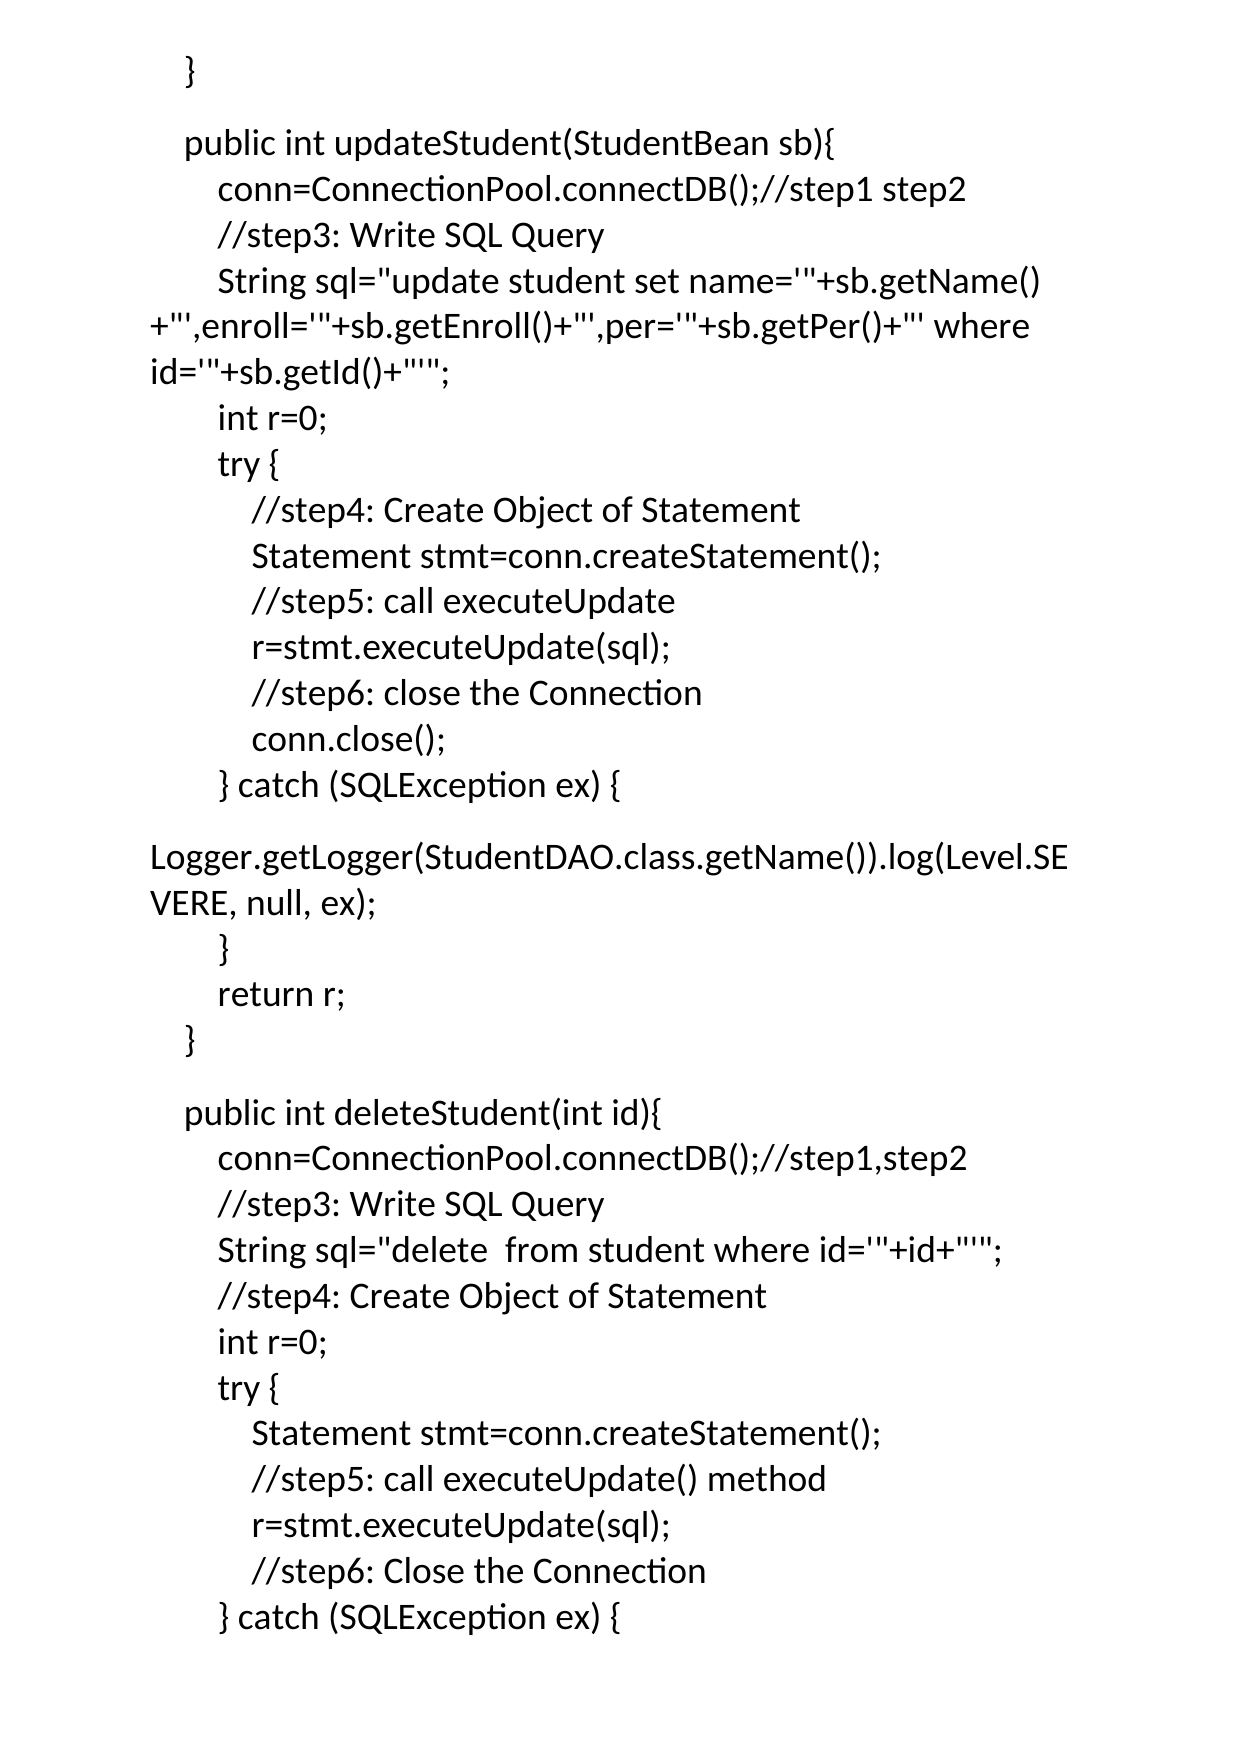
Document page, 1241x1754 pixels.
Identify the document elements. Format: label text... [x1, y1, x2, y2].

text //step6: Close the Connection [150, 1547, 1090, 1593]
text String sql="delete from student where id='"+id+"'"; [150, 1226, 1090, 1272]
text int r=0; [150, 1318, 1090, 1363]
text Statement stmt=conn.createStatement(); [150, 1409, 1090, 1455]
text String sql="update student set name='"+sb.getName()+"',enroll='"+sb.getEnroll()+"',per='"+sb.getPer()+"' where id='"+sb.getId()+"'"; [150, 257, 1090, 394]
text return r; [150, 970, 1090, 1016]
text public int deleteStudent(int id){ [150, 1088, 1090, 1134]
text conn=ConnectionPool.connectDB();//step1,step2 [150, 1134, 1090, 1180]
text r=stmt.executeUpdate(sql); [150, 1501, 1090, 1547]
text public int updateStudent(StudentBean sb){ [150, 119, 1090, 165]
text Logger.getLogger(StudentDAO.class.getName()).log(Level.SEVERE, null, ex); [150, 807, 1090, 924]
text //step5: call executeUpdate() method [150, 1455, 1090, 1501]
text conn=ConnectionPool.connectDB();//step1 step2 [150, 165, 1090, 211]
text //step5: call executeUpdate [150, 577, 1090, 623]
text } [150, 47, 1090, 93]
text Statement stmt=conn.createStatement(); [150, 532, 1090, 577]
text //step4: Create Object of Statement [150, 486, 1090, 532]
text //step6: close the Connection [150, 669, 1090, 715]
text //step3: Write SQL Query [150, 1180, 1090, 1226]
text } [150, 1016, 1090, 1062]
text conn.close(); [150, 715, 1090, 761]
text r=stmt.executeUpdate(sql); [150, 623, 1090, 669]
text try { [150, 1363, 1090, 1409]
text //step4: Create Object of Statement [150, 1272, 1090, 1318]
text } [150, 924, 1090, 970]
text try { [150, 440, 1090, 486]
text } catch (SQLException ex) { [150, 1593, 1090, 1638]
text int r=0; [150, 394, 1090, 440]
text //step3: Write SQL Query [150, 211, 1090, 257]
text } catch (SQLException ex) { [150, 761, 1090, 807]
